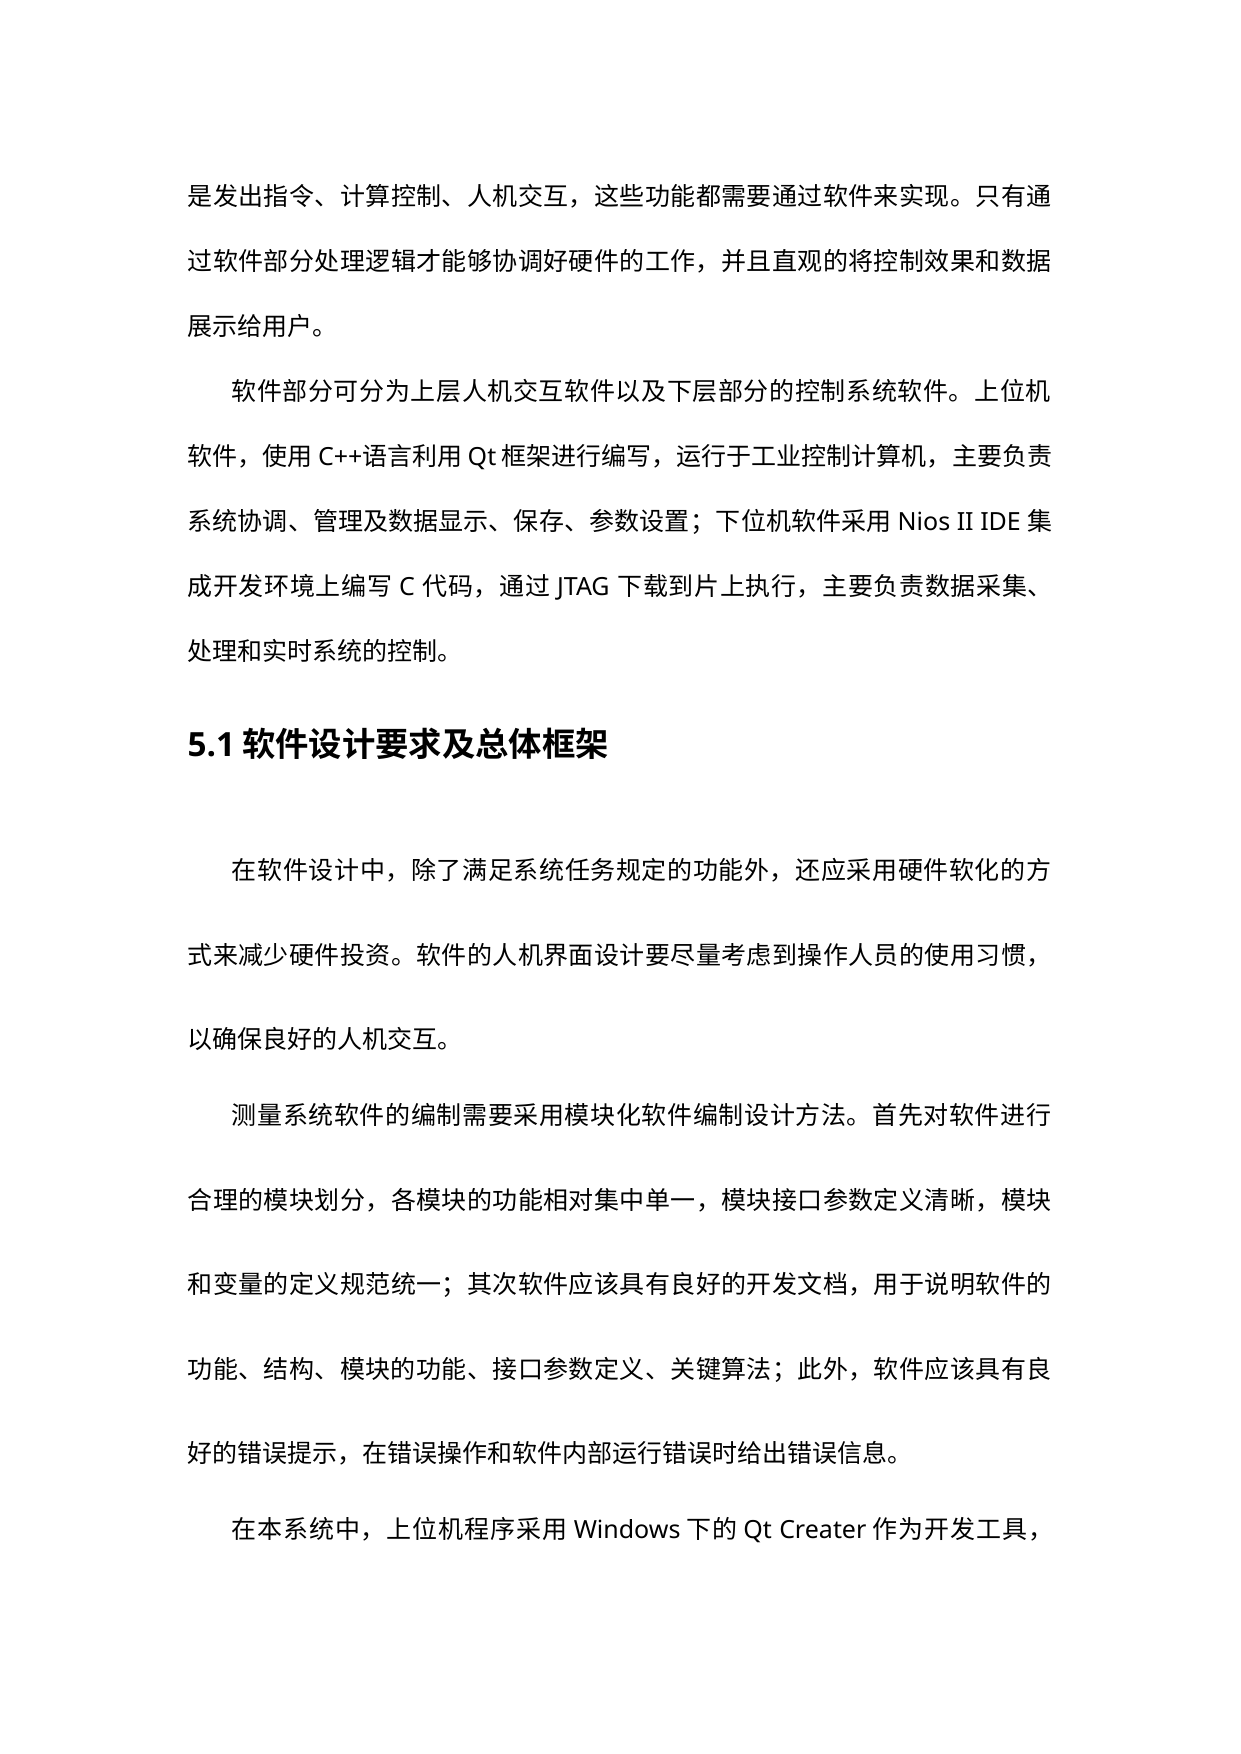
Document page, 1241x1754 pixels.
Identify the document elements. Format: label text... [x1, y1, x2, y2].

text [187, 162, 1053, 357]
text 测量系统软件的编制需要采用模块化软件编制设计方法。首先对软件进行合理的模块划分，各模块的功能相对集中单一，模块接口参数定义清晰，模块和变量的定义规范统一；其次软件应该具有良好的开发文档，用于说明软件的功能、结构、模块的功能、接口参数定义、关键算法；此外，软件应该具有良好的错误提示，在错误操作和软件内部运行错误时给出错误信息。 [187, 1081, 1053, 1484]
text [187, 1495, 1053, 1560]
subtitle 5.1软件设计要求及总体框架 [187, 709, 1053, 774]
text 软件部分可分为上层人机交互软件以及下层部分的控制系统软件。上位机软件，使用C++语言利用Qt框架进行编写，运行于工业控制计算机，主要负责系统协调、管理及数据显示、保存、参数设置；下位机软件采用 Nios II IDE 集成开发环境上编写 C 代码，通过 JTAG 下载到片上执行，主要负责数据采集、处理和实时系统的控制。 [187, 357, 1053, 682]
text 在软件设计中，除了满足系统任务规定的功能外，还应采用硬件软化的方式来减少硬件投资。软件的人机界面设计要尽量考虑到操作人员的使用习惯，以确保良好的人机交互。 [187, 836, 1053, 1070]
